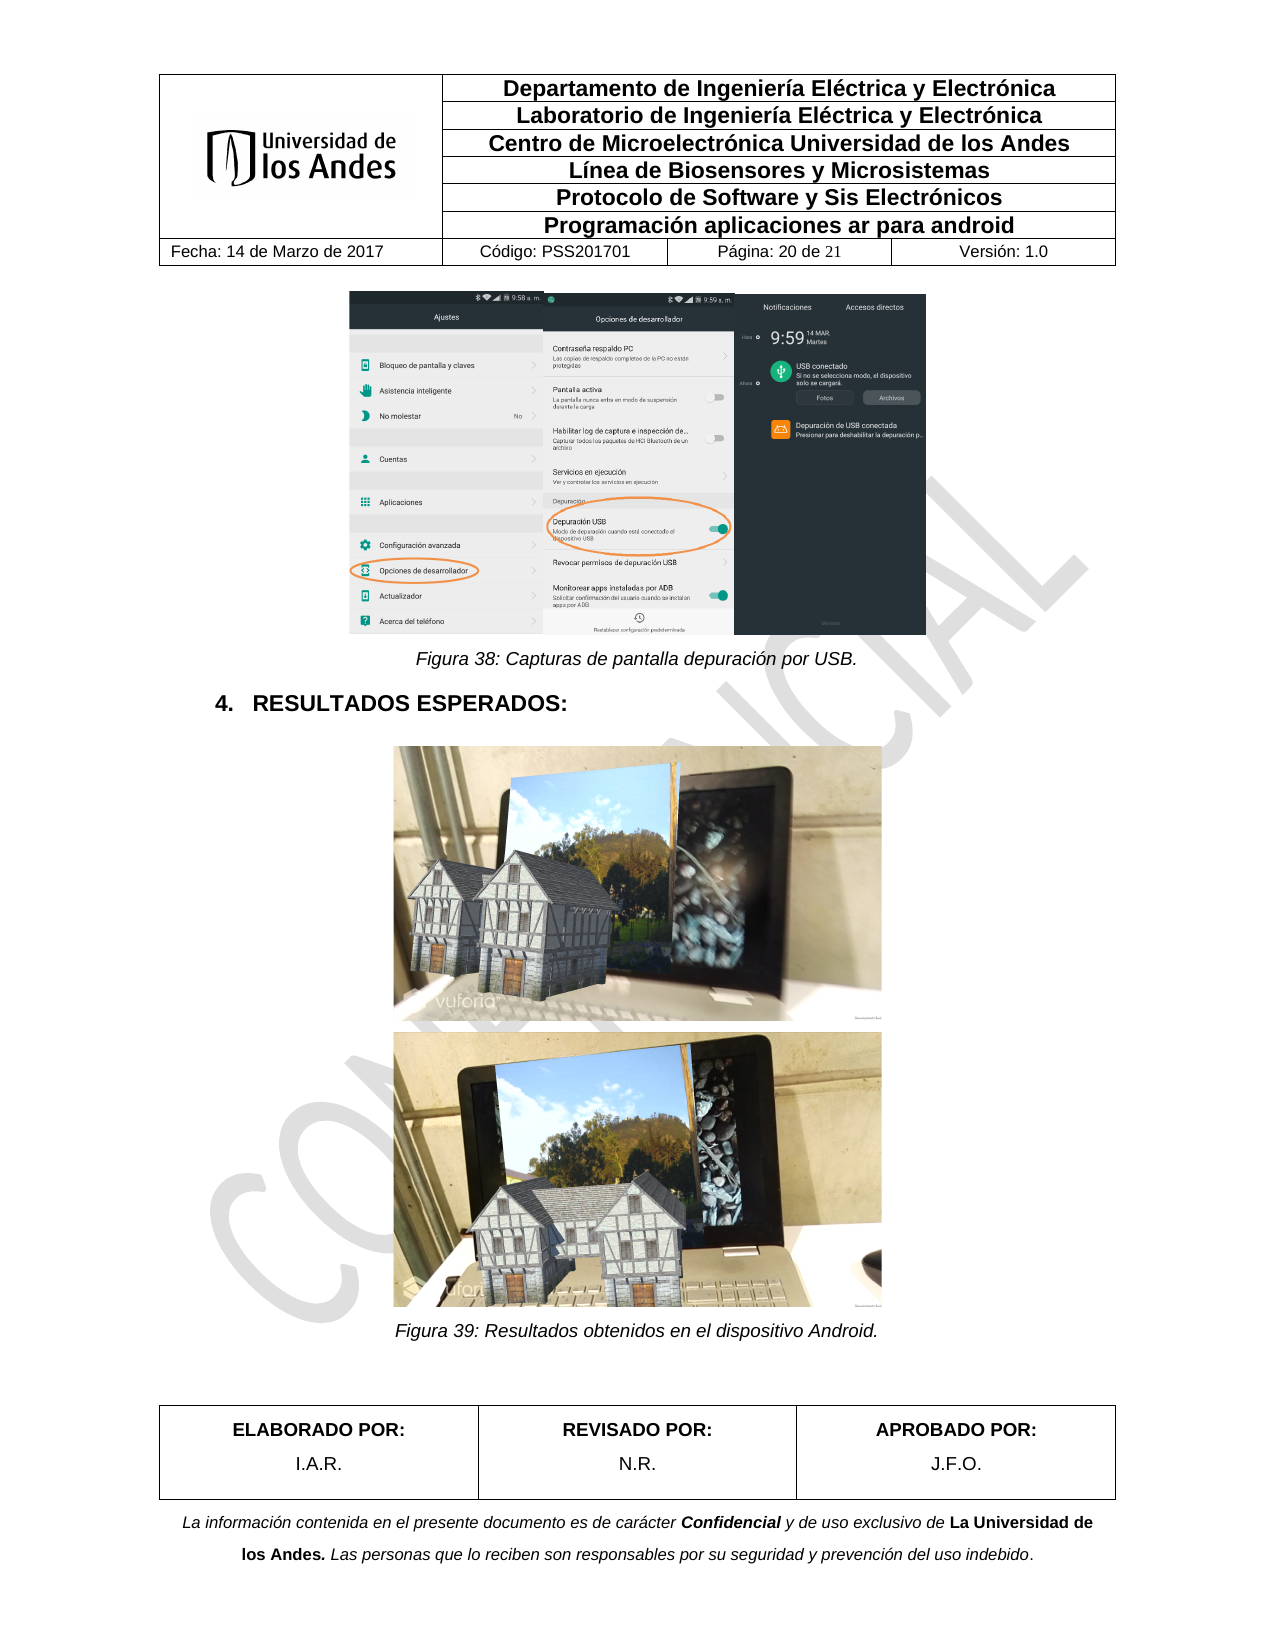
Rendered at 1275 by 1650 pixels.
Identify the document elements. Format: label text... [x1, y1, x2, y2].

subtitle RESULTADOS ESPERADOS: [215, 690, 1098, 716]
picture [191, 114, 411, 199]
